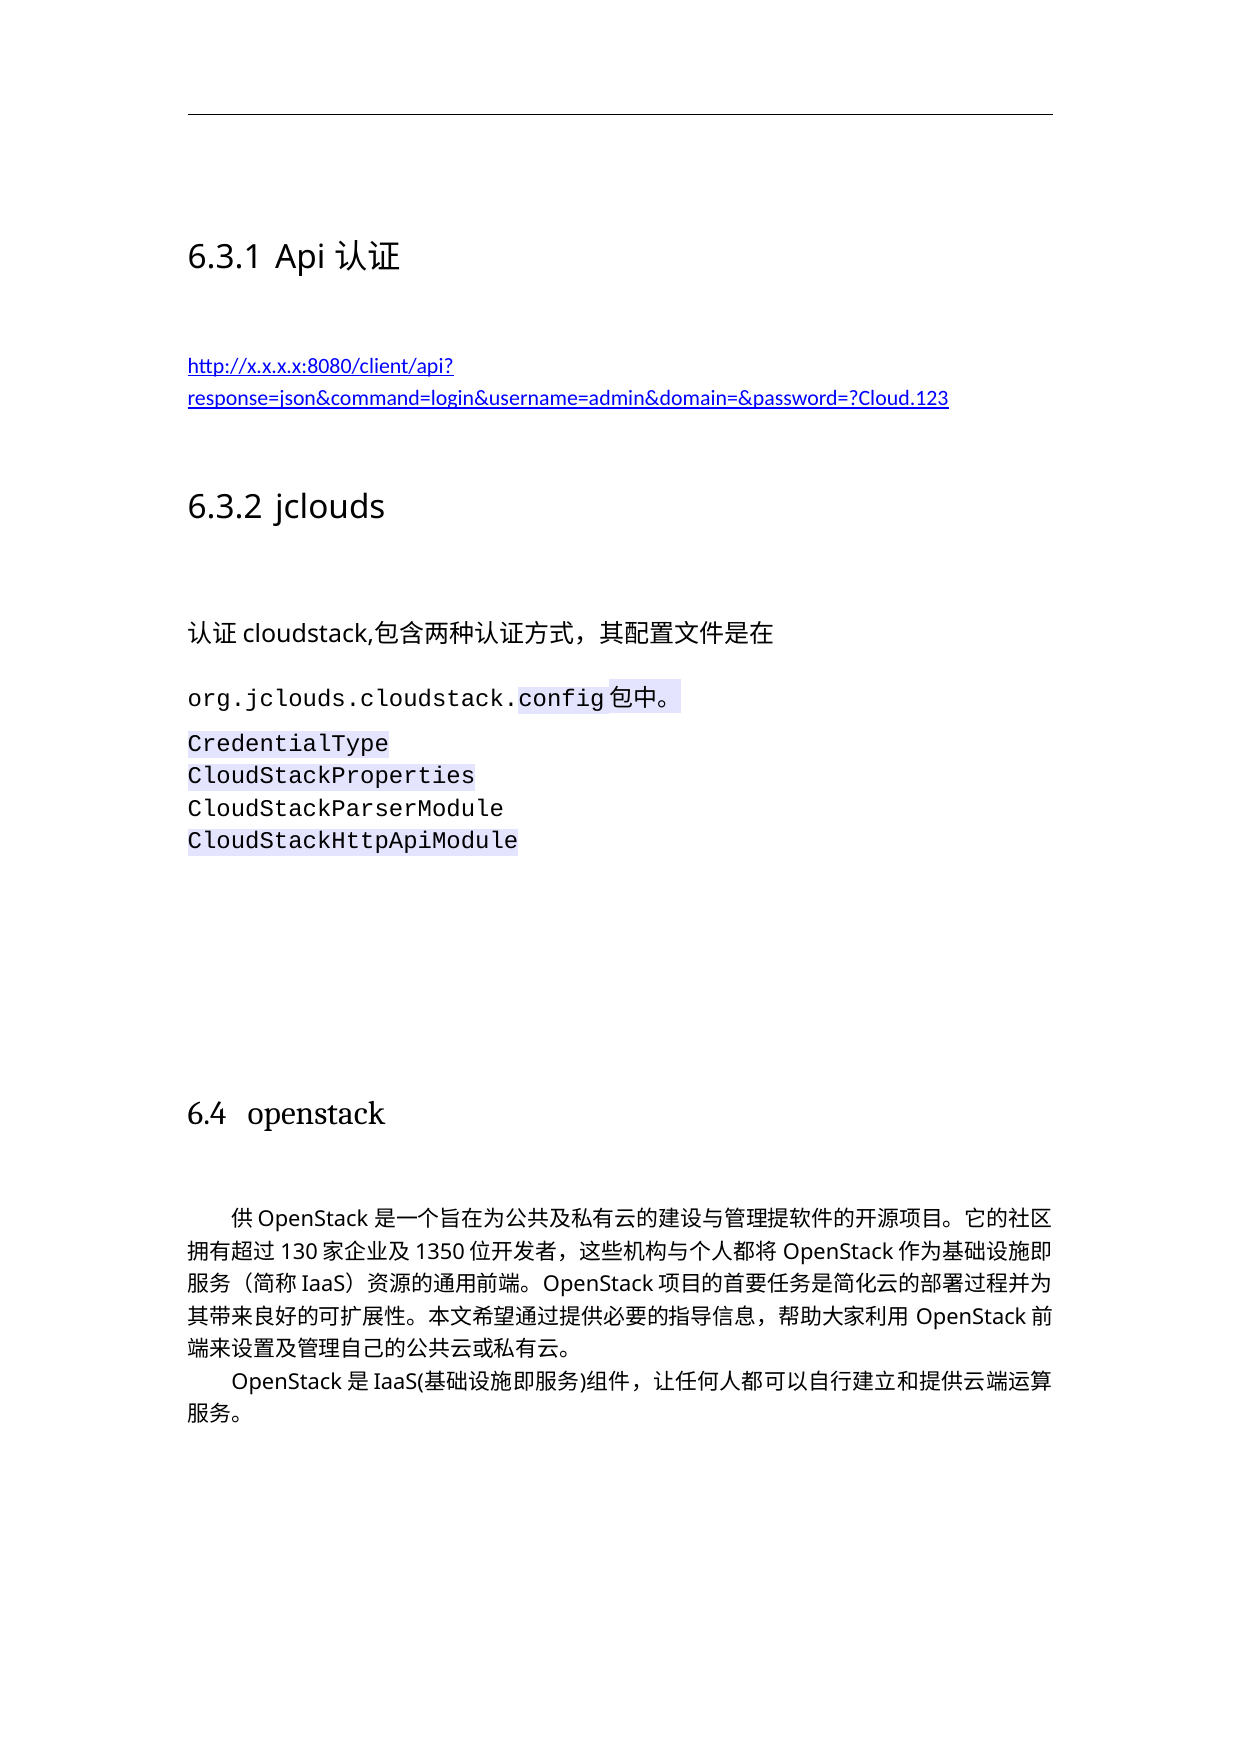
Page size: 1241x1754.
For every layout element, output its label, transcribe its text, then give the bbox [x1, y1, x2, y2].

text CloudStackProperties [187, 761, 1053, 794]
subtitle openstack [187, 1081, 1053, 1146]
subtitle jclouds [187, 473, 1053, 538]
text CredentialType [187, 729, 1053, 761]
subtitle Api 认证 [187, 222, 1053, 287]
text http://x.x.x.x:8080/client/api?response=json&command=login&username=admin&domain=&password=?Cloud.123 [187, 349, 1053, 414]
text CloudStackHttpApiModule [187, 826, 1053, 859]
text CloudStackParserModule [187, 794, 1053, 826]
text 供OpenStack 是一个旨在为公共及私有云的建设与管理提软件的开源项目。它的社区拥有超过130家企业及1350位开发者，这些机构与个人都将OpenStack作为基础设施即服务（简称IaaS）资源的通用前端。OpenStack项目的首要任务是简化云的部署过程并为其带来良好的可扩展性。本文希望通过提供必要的指导信息，帮助大家利用OpenStack前端来设置及管理自己的公共云或私有云。 [187, 1201, 1053, 1363]
text 认证cloudstack,包含两种认证方式，其配置文件是在org.jclouds.cloudstack.config包中。 [187, 599, 1053, 729]
text OpenStack是IaaS(基础设施即服务)组件，让任何人都可以自行建立和提供云端运算服务。 [187, 1363, 1053, 1428]
